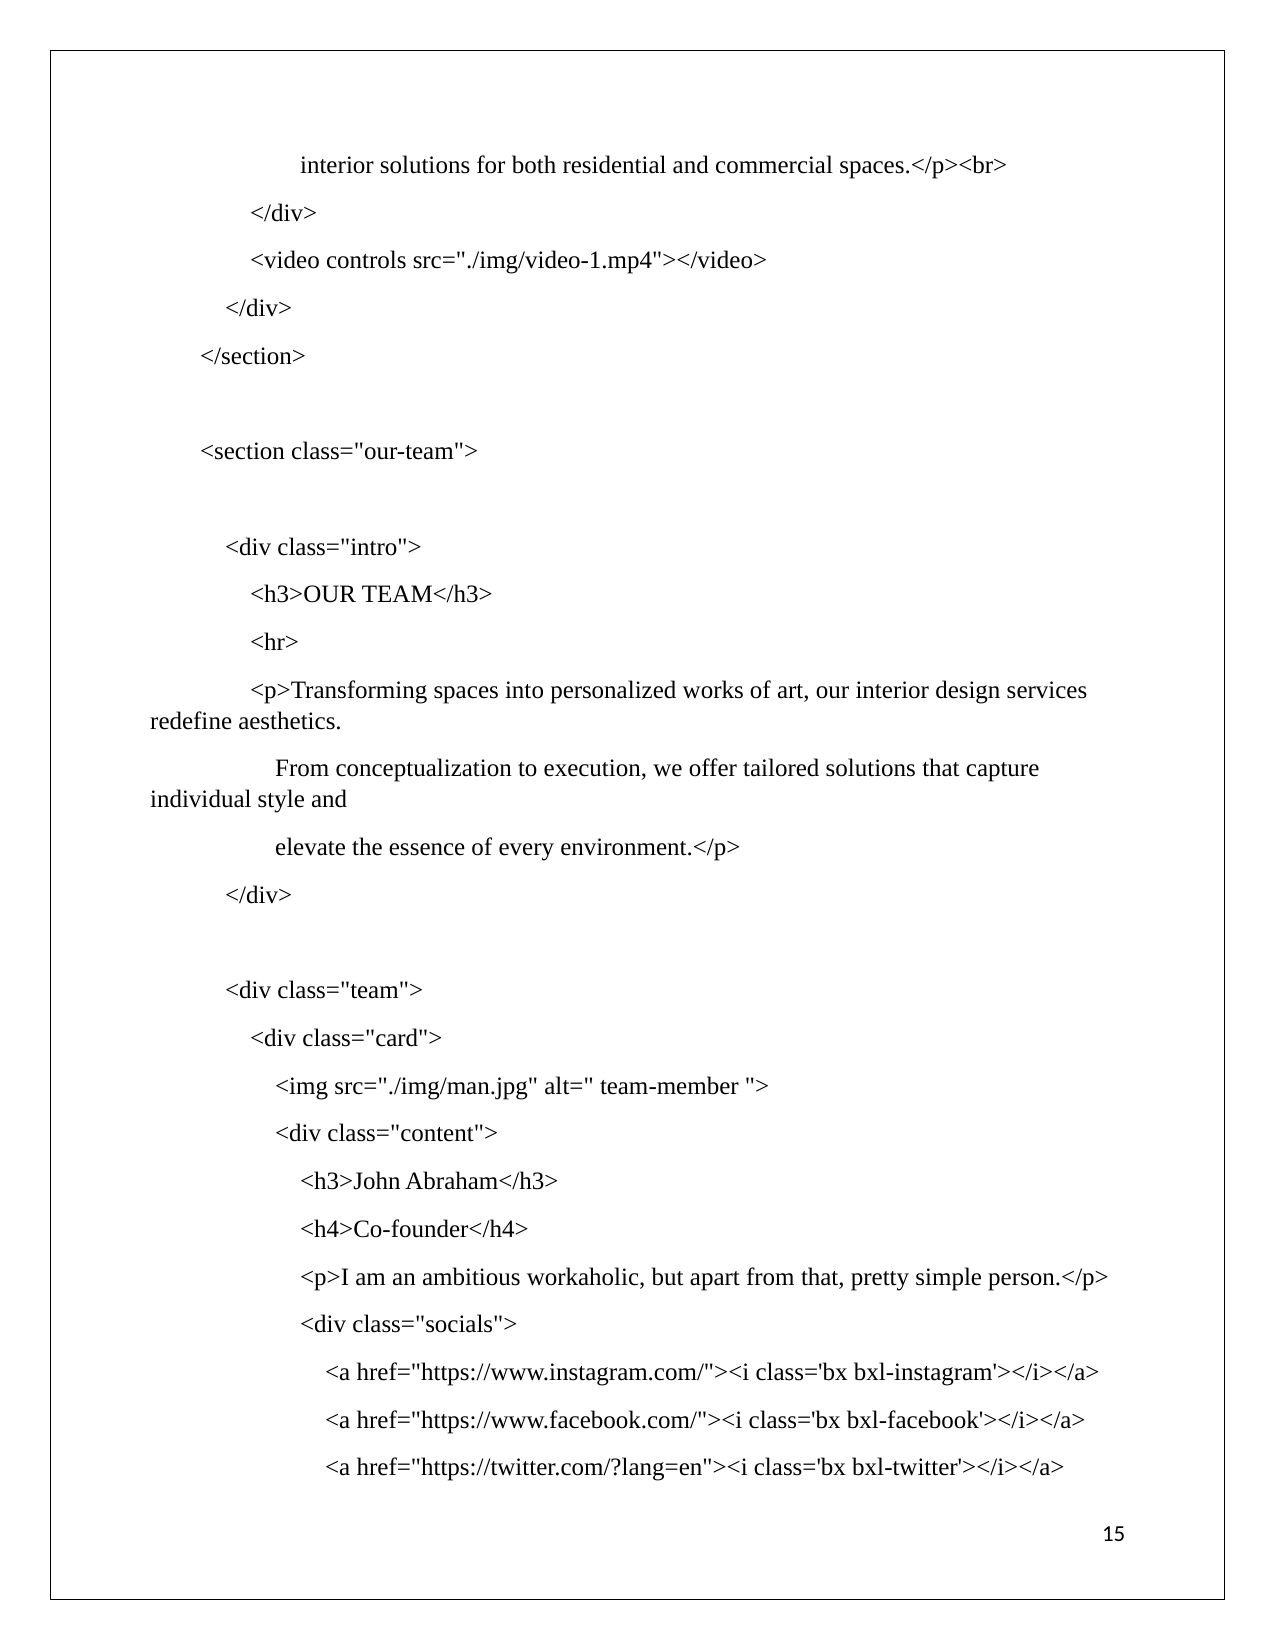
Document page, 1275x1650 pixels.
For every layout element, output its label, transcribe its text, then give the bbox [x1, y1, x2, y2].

text <div class="team"> [150, 975, 1125, 1004]
text </section> [150, 341, 1125, 369]
text <a href="https://twitter.com/?lang=en"><i class='bx bxl-twitter'></i></a> [150, 1452, 1125, 1481]
text <div class="card"> [150, 1023, 1125, 1052]
text elevate the essence of every environment.</p> [150, 832, 1125, 861]
text <p>I am an ambitious workaholic, but apart from that, pretty simple person.</p> [150, 1262, 1125, 1290]
text interior solutions for both residential and commercial spaces.</p><br> [150, 150, 1125, 179]
text <h4>Co-founder</h4> [150, 1214, 1125, 1243]
text From conceptualization to execution, we offer tailored solutions that capture individual style and [150, 753, 1125, 813]
text </div> [150, 198, 1125, 226]
text <div class="intro"> [150, 532, 1125, 560]
text </div> [150, 293, 1125, 322]
text <video controls src="./img/video-1.mp4"></video> [150, 245, 1125, 274]
text <hr> [150, 627, 1125, 656]
text <h3>OUR TEAM</h3> [150, 579, 1125, 608]
text <div class="content"> [150, 1118, 1125, 1147]
text <p>Transforming spaces into personalized works of art, our interior design services redefine aesthetics. [150, 675, 1125, 734]
text <h3>John Abraham</h3> [150, 1166, 1125, 1195]
text <img src="./img/man.jpg" alt=" team-member "> [150, 1071, 1125, 1099]
text <div class="socials"> [150, 1309, 1125, 1338]
text <a href="https://www.facebook.com/"><i class='bx bxl-facebook'></i></a> [150, 1405, 1125, 1433]
text <a href="https://www.instagram.com/"><i class='bx bxl-instagram'></i></a> [150, 1357, 1125, 1386]
text </div> [150, 880, 1125, 909]
text <section class="our-team"> [150, 436, 1125, 465]
